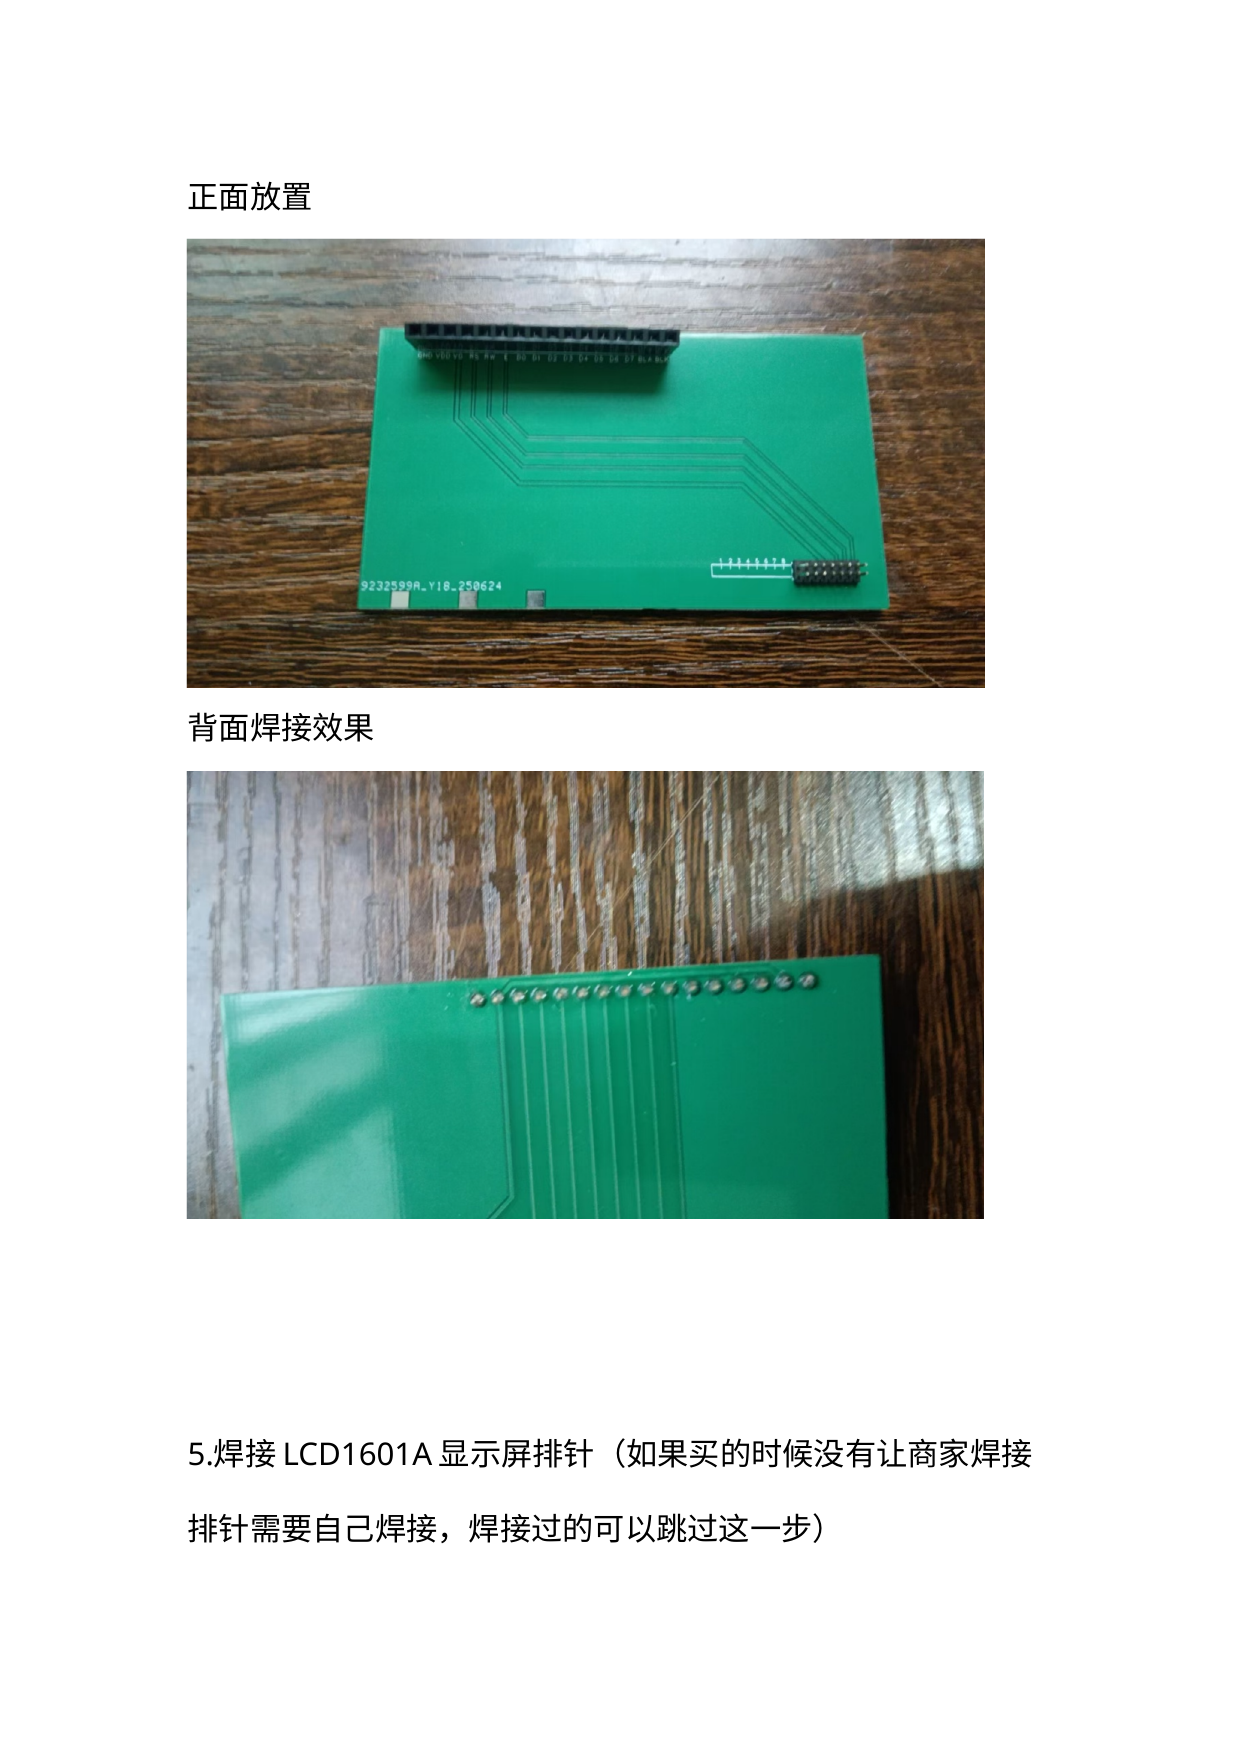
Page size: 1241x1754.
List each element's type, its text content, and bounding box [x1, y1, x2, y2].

text 5.焊接LCD1601A显示屏排针（如果买的时候没有让商家焊接排针需要自己焊接，焊接过的可以跳过这一步） [187, 1419, 1053, 1559]
picture [188, 239, 984, 688]
text 背面焊接效果 [187, 693, 1053, 758]
text 正面放置 [187, 162, 1053, 227]
picture [188, 771, 983, 1219]
